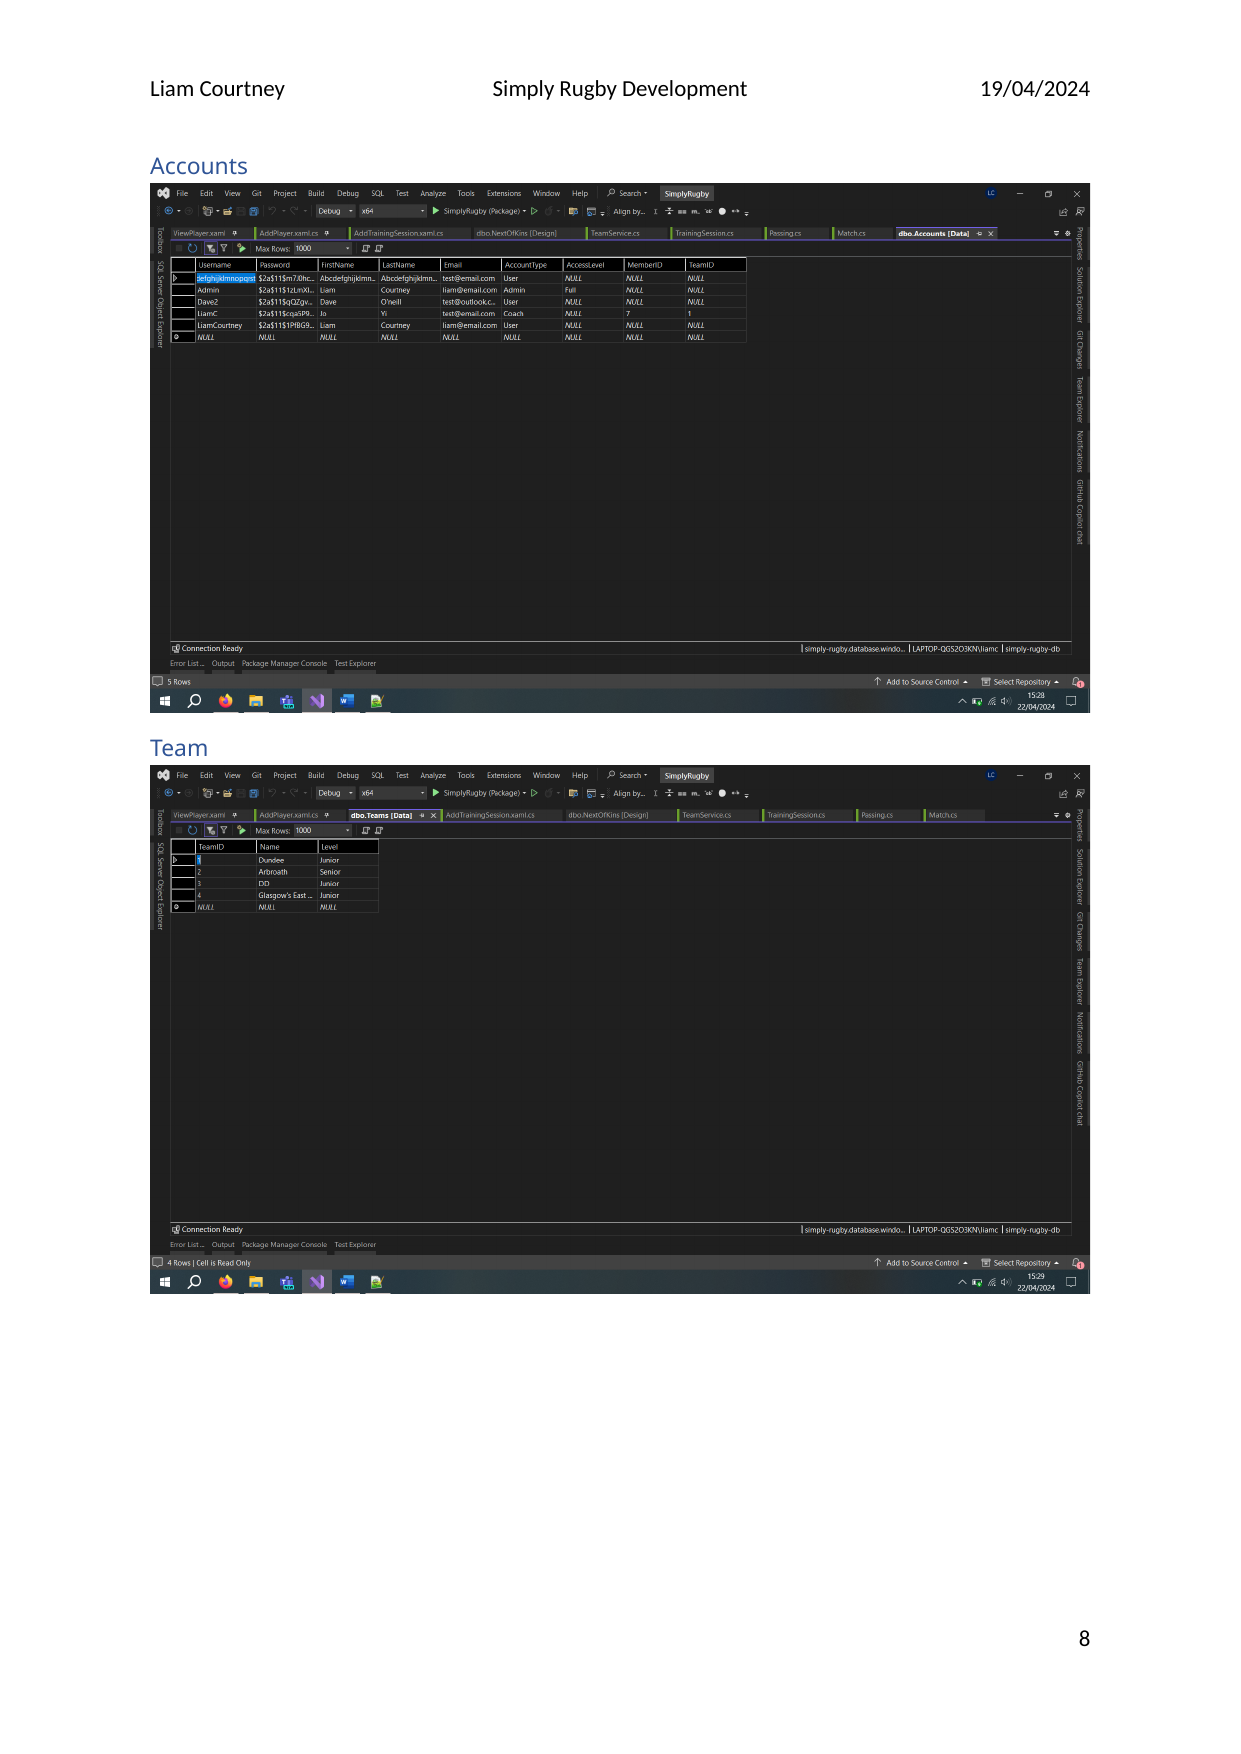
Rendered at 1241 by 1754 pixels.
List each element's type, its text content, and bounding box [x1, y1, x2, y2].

picture [150, 183, 1091, 713]
subtitle Team [150, 731, 1090, 763]
picture [150, 765, 1091, 1294]
subtitle Accounts [150, 150, 1090, 181]
